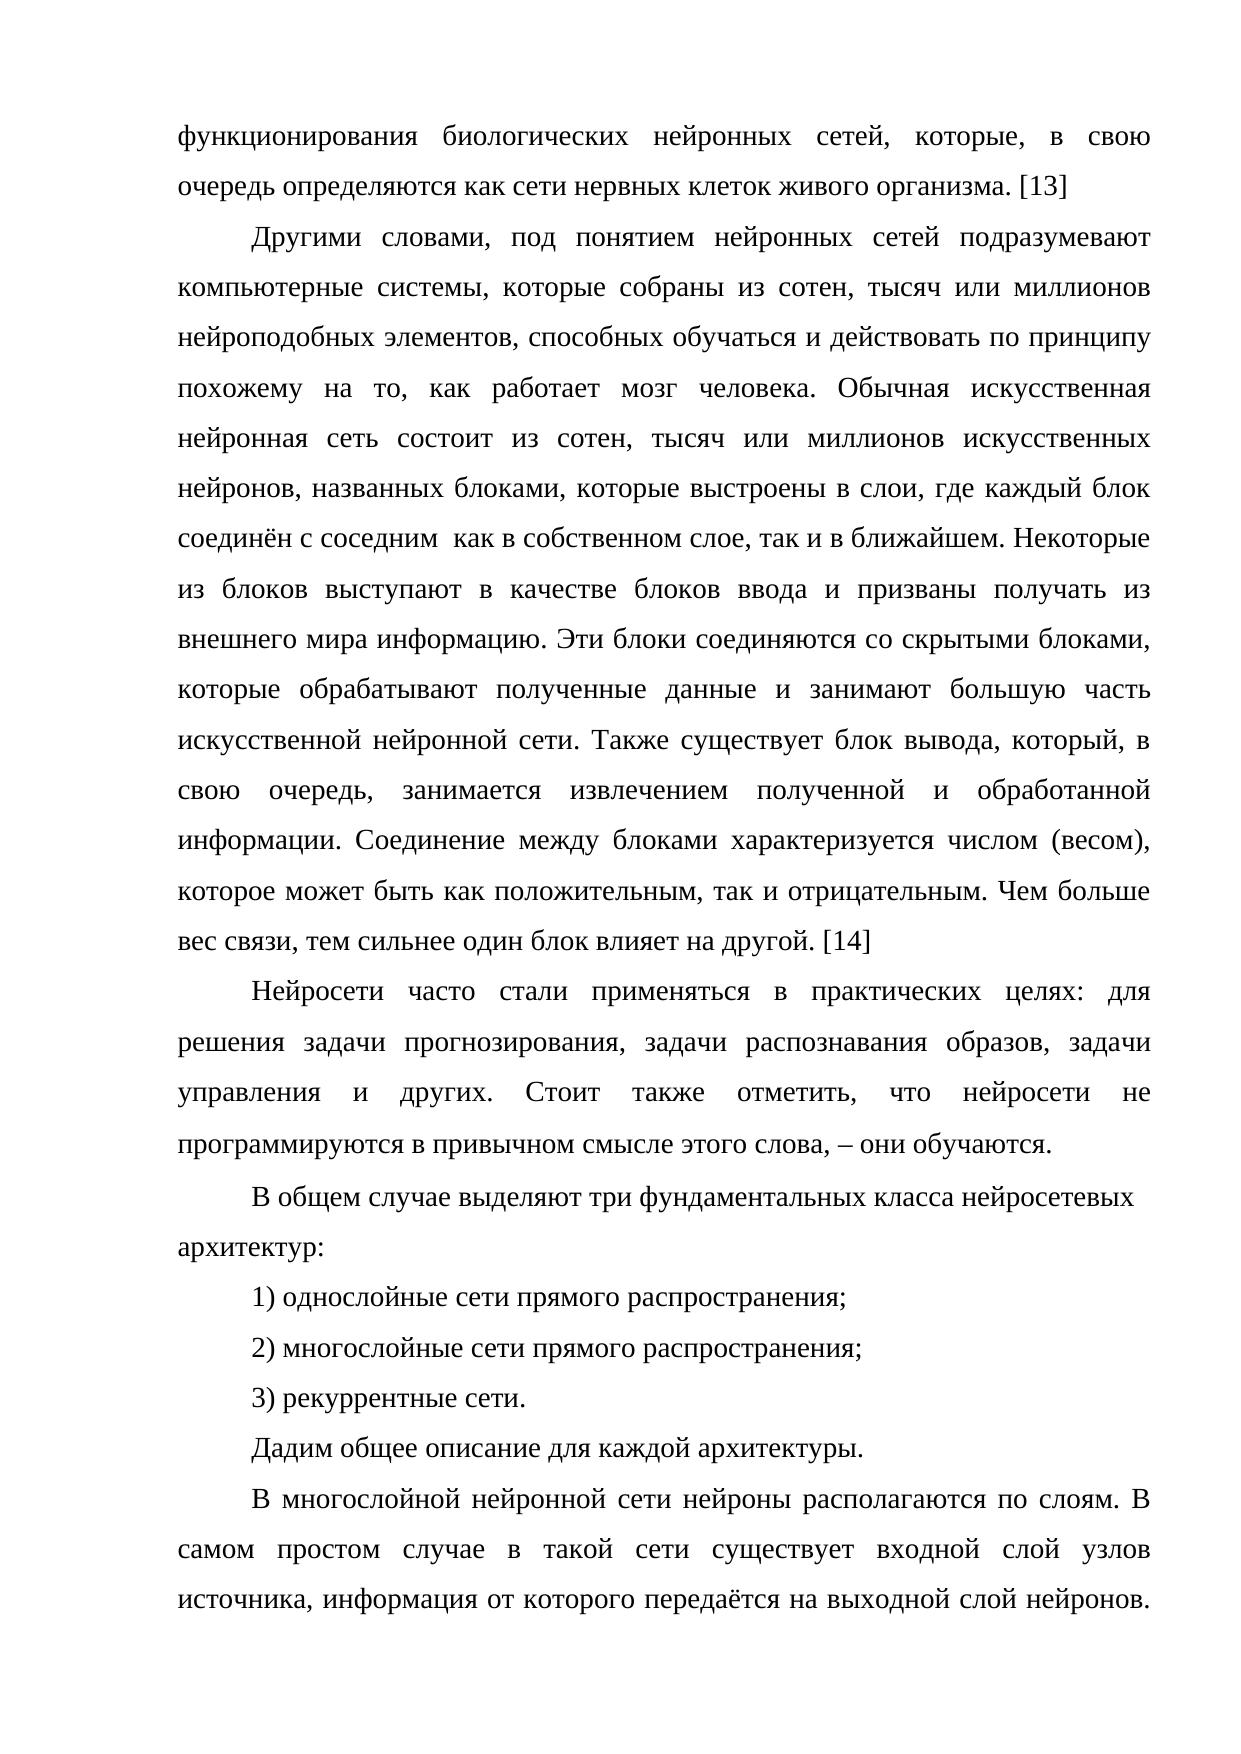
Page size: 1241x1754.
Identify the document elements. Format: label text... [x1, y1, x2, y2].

text Другими словами, под понятием нейронных сетей подразумевают компьютерные системы, которые собраны из сотен, тысяч или миллионов нейроподобных элементов, обучаться и действовать по принципу похожему на то, как работает мозг человека. Обычная искусственная нейронная сеть состоит из сотен, тысяч или миллионов искусственных нейронов, названных блоками, которые выстроены в слои, где каждый блок соединён с соседним как в собственном слое, так и в ближайшем. Некоторые из блоков выступают в качестве блоков ввода и призваны получать из внешнего мира информацию. Эти блоки соединяются со скрытыми блоками, которые обрабатывают полученные данные и занимают большую часть искусственной нейронной сети. Также существует блок вывода, который, в свою очередь, занимается извлечением полученной и обработанной информации. Соединение между блоками характеризуется числом, которое может быть как положительным, так и отрицательным. Чем больше вес связи, тем сильнее один блок влияет на другой. [14] [177, 219, 1152, 957]
text 1) однослойные сети прямого распространения; [177, 1279, 1152, 1313]
text 2) многослойные сети прямого распространения; [177, 1330, 1152, 1363]
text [177, 1481, 1152, 1615]
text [177, 118, 1152, 202]
text Нейросети часто стали применяться в практических целях: задачи прогнозирования, задачи распознавания образов, задачи управления и други. Стоит также отметить, что нейросети не программируются в привычном смысле этого слова, они обучаются. [177, 973, 1152, 1161]
text В общем случае выделяют три фундаментальных класса нейросетевых архитектур: [177, 1179, 1152, 1263]
text 3) рекуррентные сети. [177, 1380, 1152, 1414]
text Дадим общее описание для каждой архитектуры. [177, 1430, 1152, 1464]
